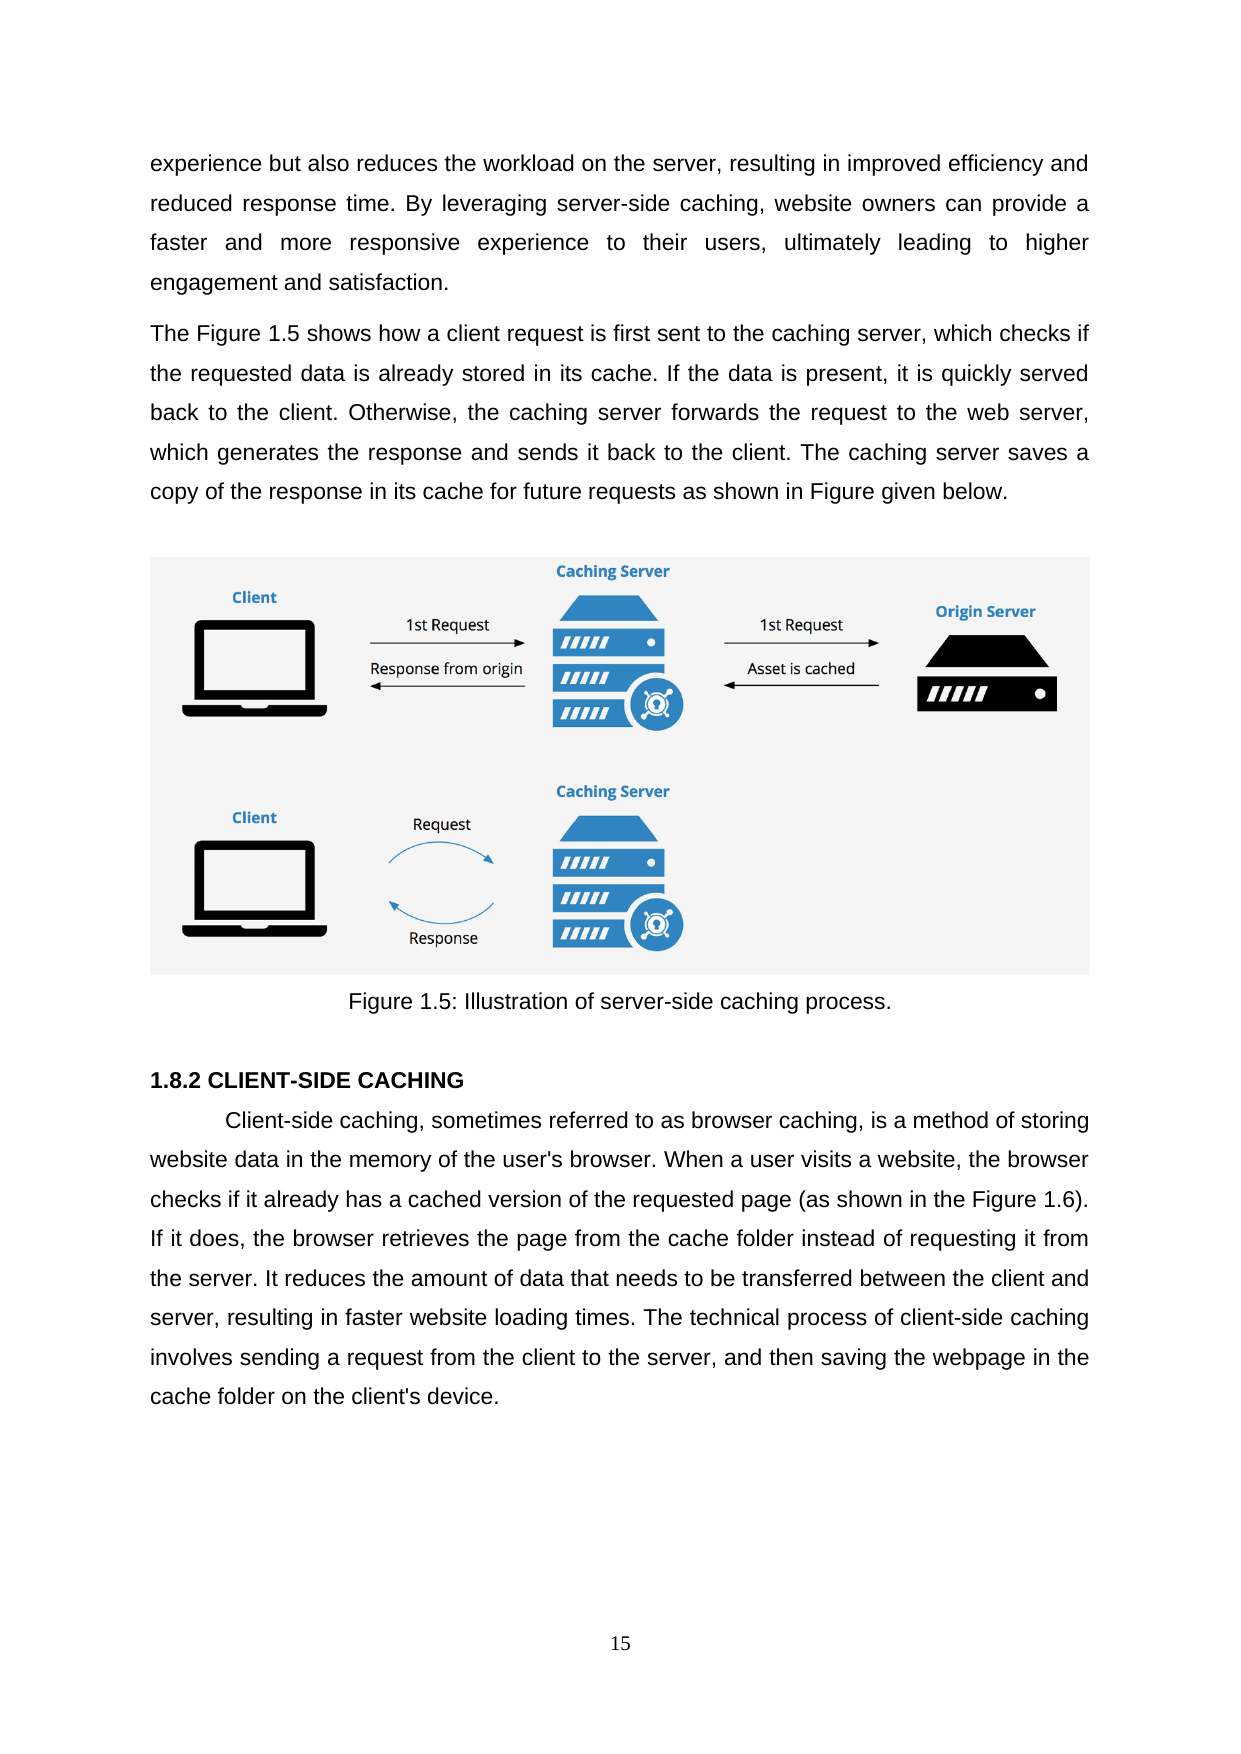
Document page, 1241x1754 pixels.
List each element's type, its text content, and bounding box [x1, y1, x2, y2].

text Client-side caching, sometimes referred to as browser caching, is a method of storing website data in the memory of the user's browser. When a user visits a website, the browser checks if it already has a cached version of the requested page (as shown in the Figure 1.6). If it does, the browser retrieves the page from the cache folder instead of requesting it from the server. It reduces the amount of data that needs to be transferred between the client and server, resulting in faster website loading times. The technical process of client-side caching involves sending a request from the client to the server, and then saving the webpage in the cache folder on the client's device. [150, 1107, 1090, 1409]
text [150, 150, 1090, 295]
picture [150, 557, 1090, 975]
text Figure 1.5: Illustration of server-side caching process. [150, 988, 1090, 1014]
text The Figure 1.5 shows how a client request is first sent to the caching server, which checks if the requested data is already stored in its cache. If the data is present, it is quickly served back to the client. Otherwise, the caching server forwards the request to the web server, which generates the response and sends it back to the client. The caching server saves a copy of the response in its cache for future requests as shown in Figure given below. [150, 320, 1090, 505]
text 1.8.2 CLIENT-SIDE CACHING [150, 1067, 1090, 1093]
